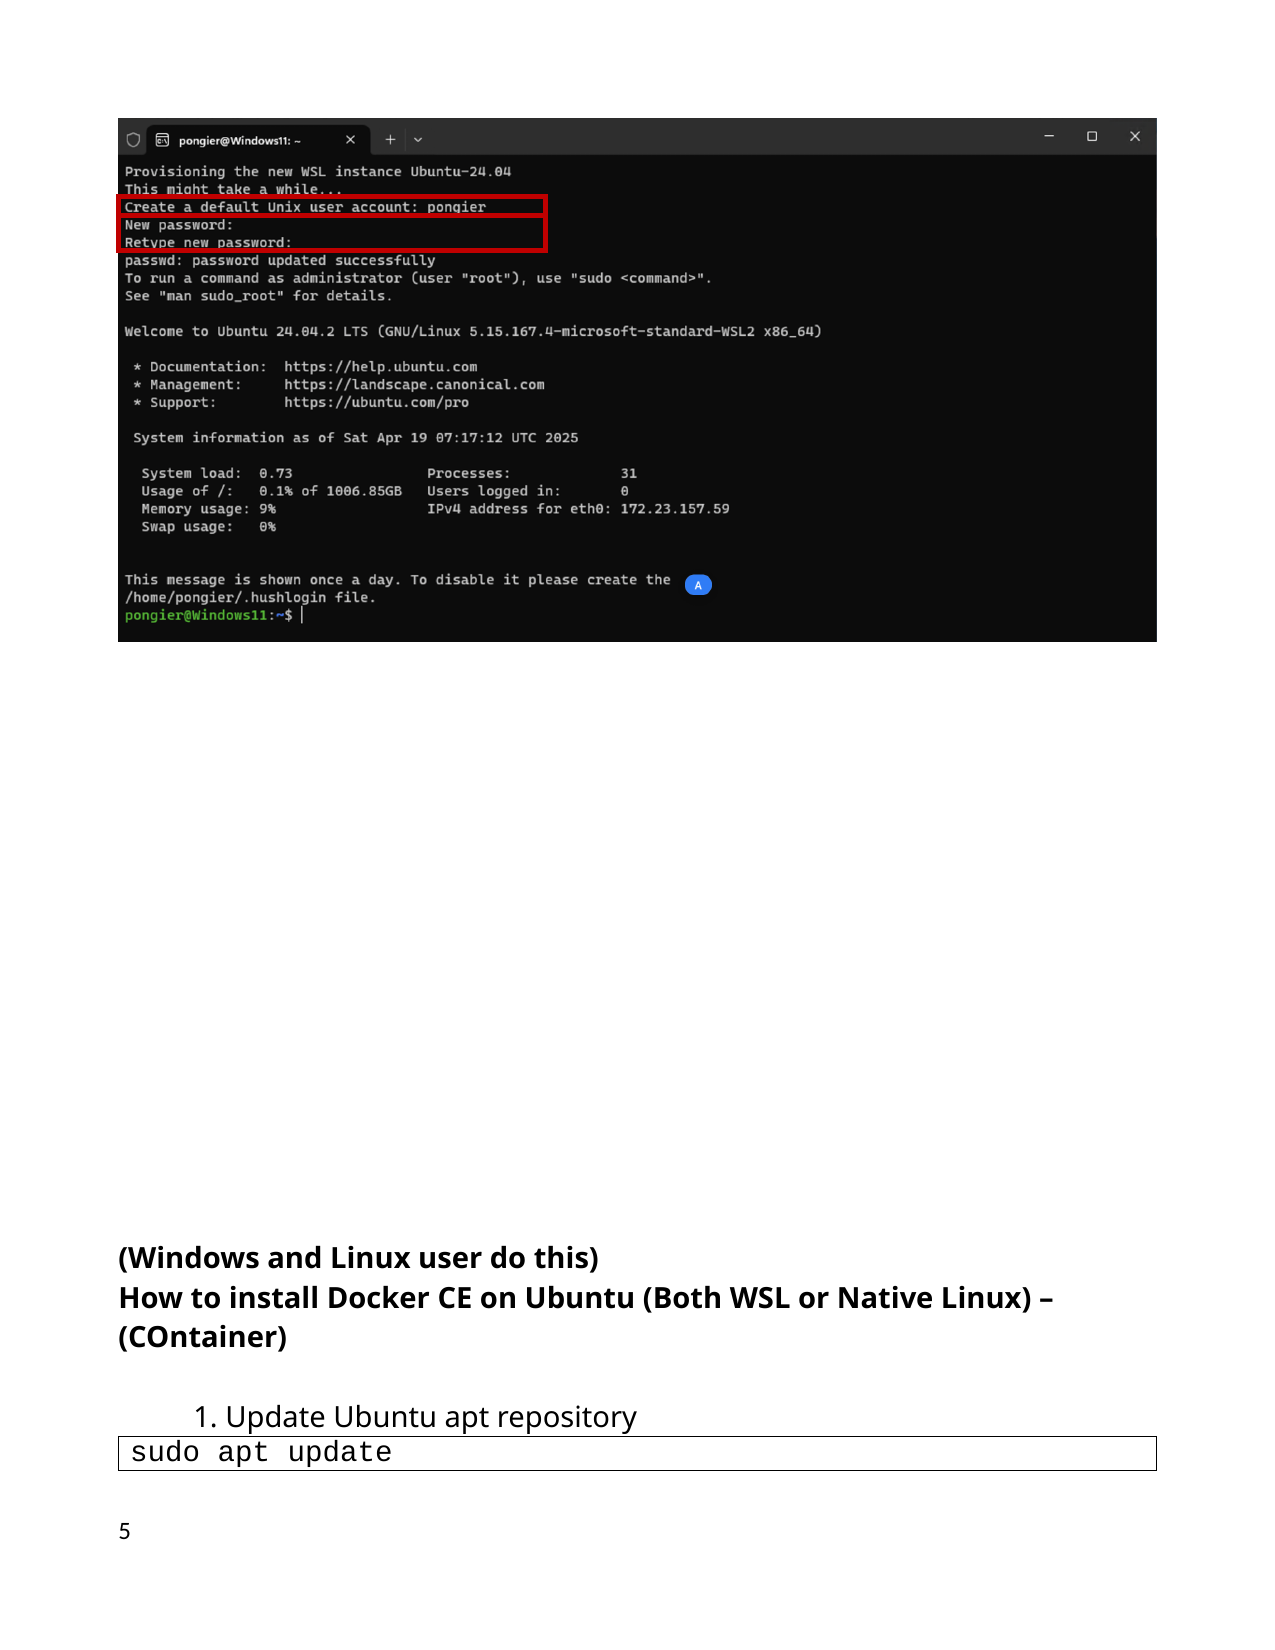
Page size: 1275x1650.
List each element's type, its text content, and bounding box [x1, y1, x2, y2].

picture [121, 199, 543, 213]
text 1. Update Ubuntu apt repository [118, 1396, 1157, 1436]
text How to install Docker CE on Ubuntu (Both WSL or Native Linux) – (COntainer) [118, 1277, 1157, 1356]
text (Windows and Linux user do this) [118, 1237, 1157, 1277]
picture [118, 118, 1157, 642]
table_header sudo apt update [119, 1437, 1156, 1470]
picture [121, 218, 543, 248]
